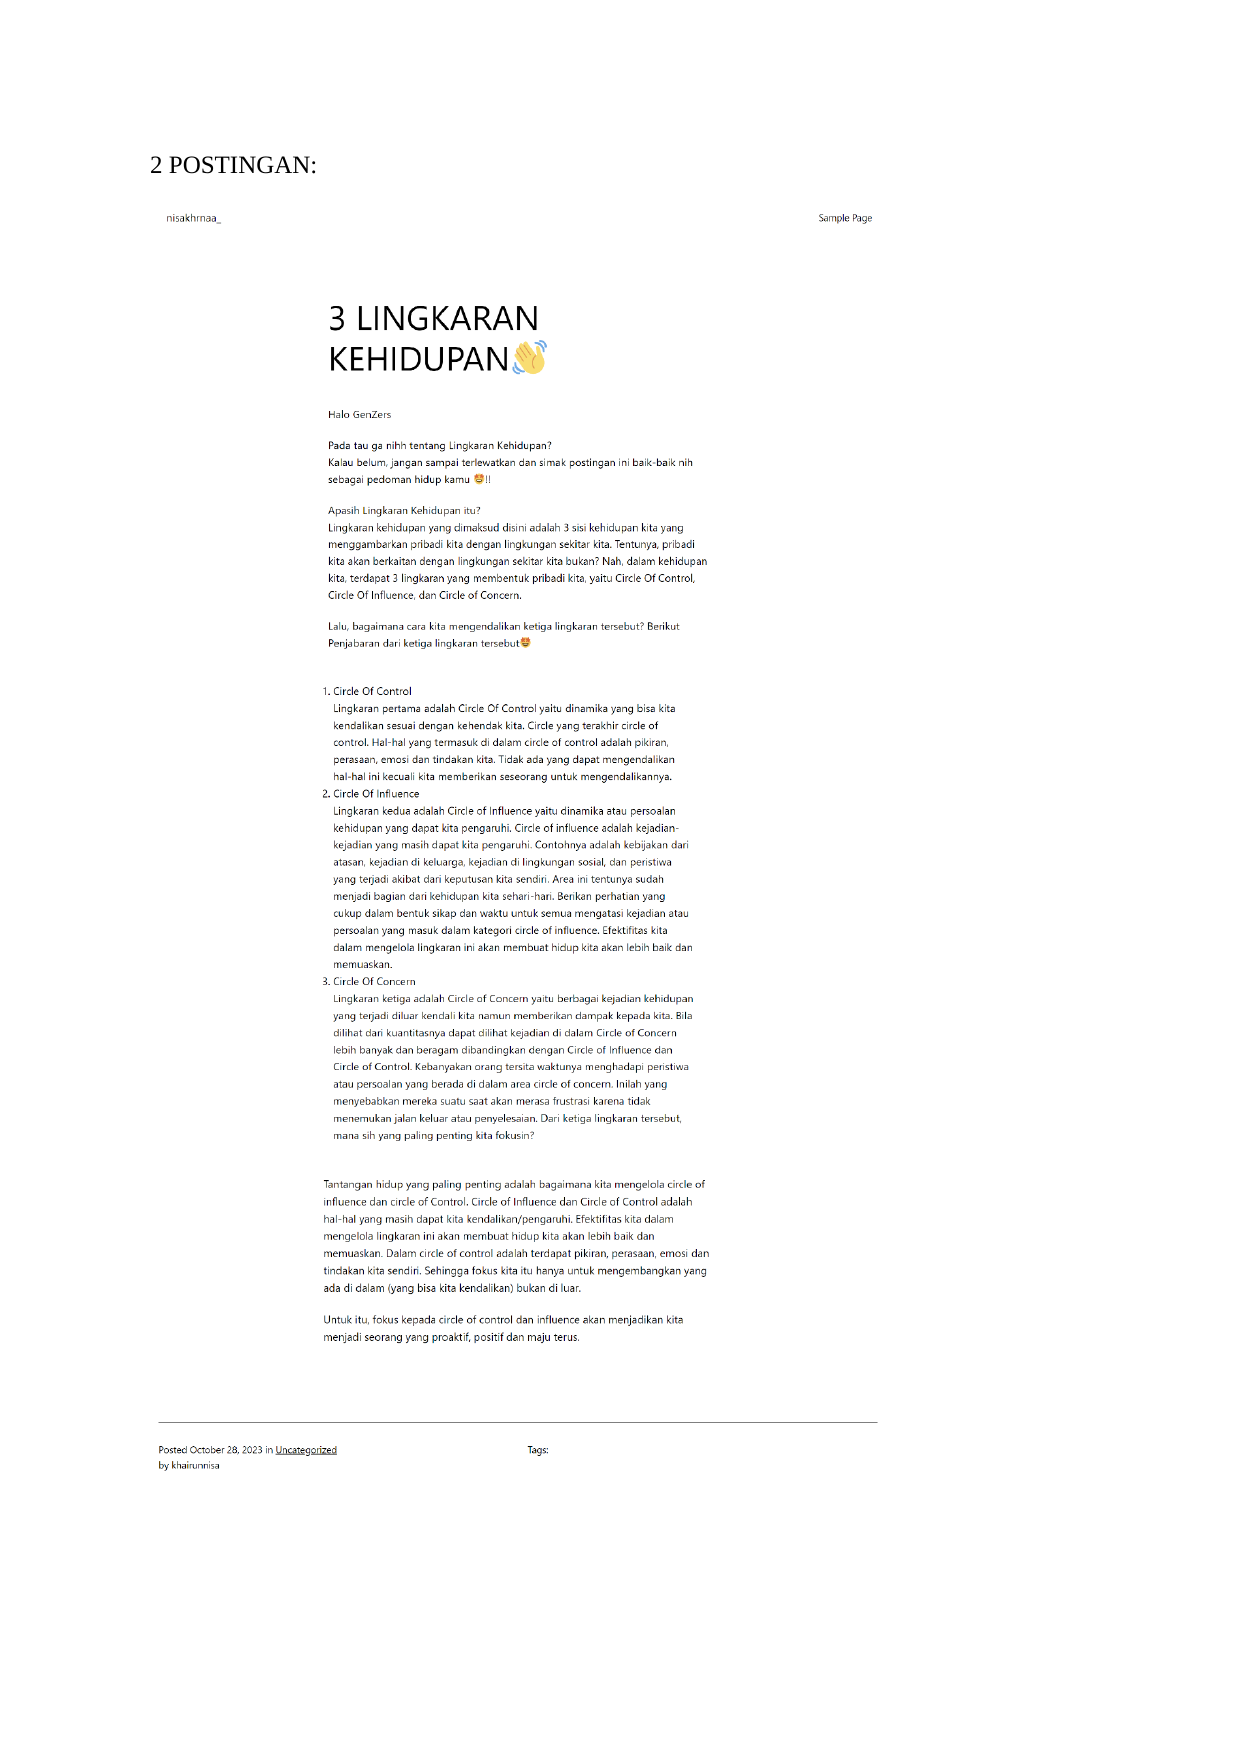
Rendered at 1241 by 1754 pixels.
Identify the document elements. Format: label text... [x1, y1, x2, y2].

picture [150, 1165, 887, 1482]
text 2 POSTINGAN: [150, 150, 1090, 179]
picture [150, 197, 883, 657]
picture [150, 675, 886, 1147]
